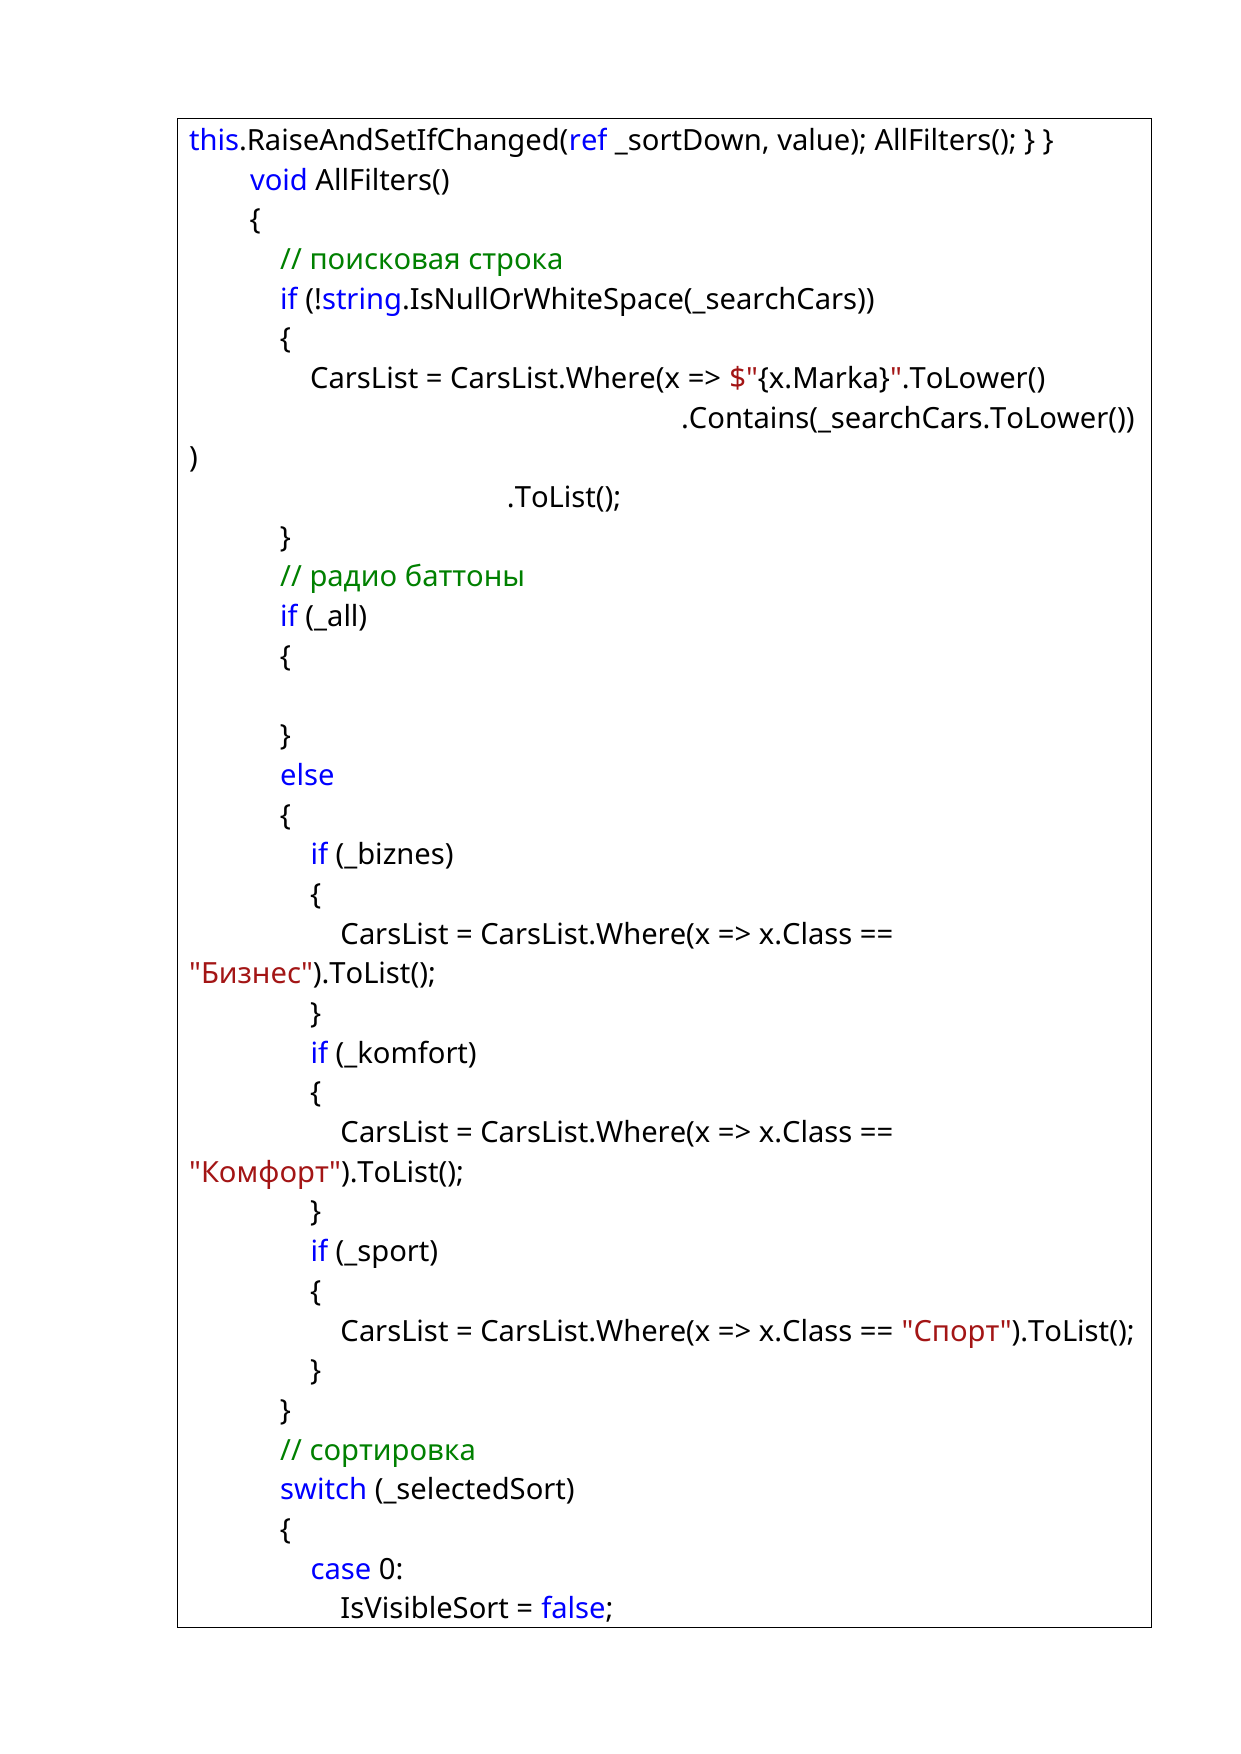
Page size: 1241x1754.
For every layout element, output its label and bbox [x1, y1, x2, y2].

table_header [178, 119, 1151, 1627]
